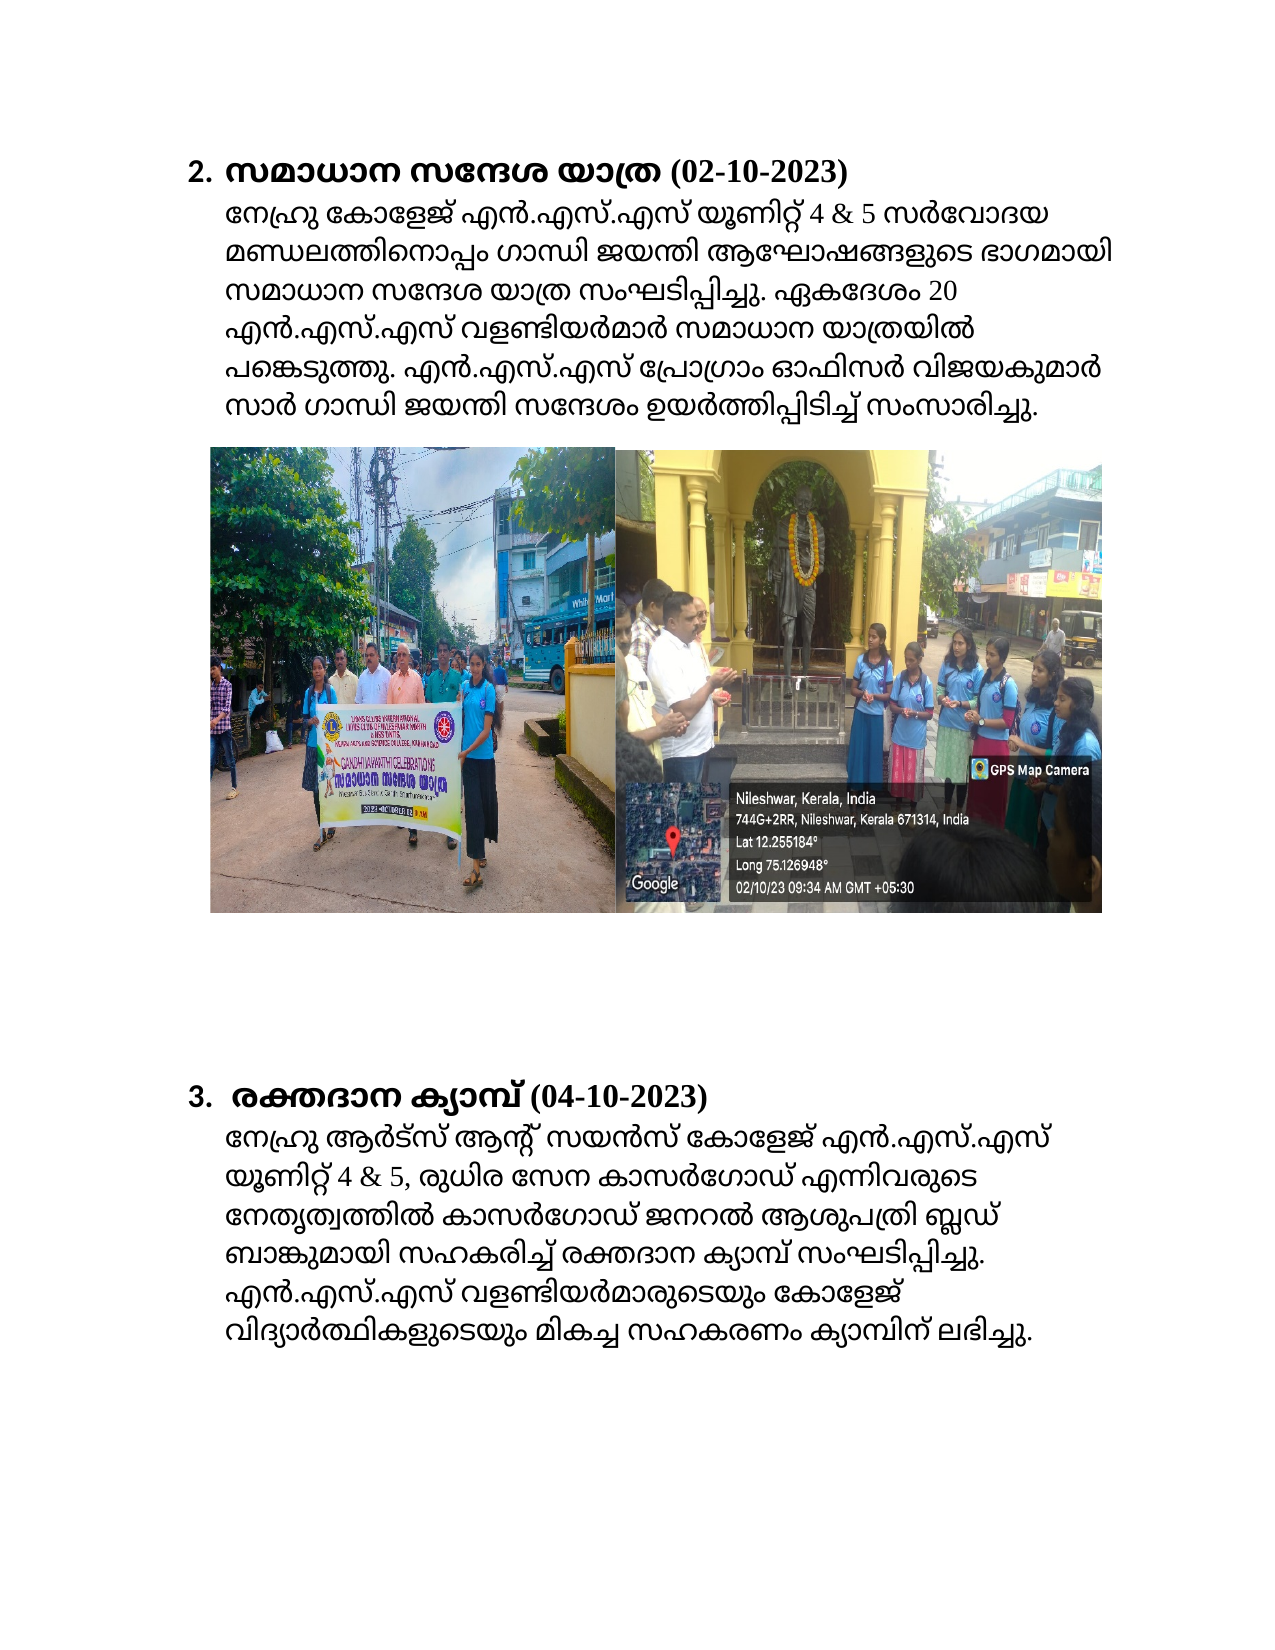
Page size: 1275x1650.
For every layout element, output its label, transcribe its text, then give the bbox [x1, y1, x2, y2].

picture [210, 447, 1102, 913]
list രക്തദാന ക്യാമ്പ് (04-10-2023) നേഹ്രു ആർട്സ് ആന്റ് സയൻസ് കോളേജ് എൻ.എസ്.എസ് യൂണിറ്റ് 4 & 5, രുധിര സേന കാസർഗോഡ് എന്നിവരുടെ നേതൃത്വത്തിൽ കാസർഗോഡ് ജനറൽ ആശുപത്രി ബ്ലഡ് ബാങ്കുമായി സഹകരിച്ച് രക്തദാന ക്യാമ്പ് സംഘടിപ്പിച്ചു. എൻ.എസ്.എസ് വളണ്ടിയർമാരുടെയും കോളേജ് വിദ്യാർത്ഥികളുടെയും മികച്ച സഹകരണം ക്യാമ്പിന് ലഭിച്ചു. [187, 1075, 1125, 1347]
list സമാധാന സന്ദേശ യാത്ര (02-10-2023) നേഹ്രു കോളേജ് എൻ.എസ്.എസ് യൂണിറ്റ് 4 & 5 സർവോദയ മണ്ഡലത്തിനൊപ്പം ഗാന്ധി ജയന്തി ആഘോഷങ്ങളുടെ ഭാഗമായി സമാധാന സന്ദേശ യാത്ര സംഘടിപ്പിച്ചു. ഏകദേശം 20 എൻ.എസ്.എസ് വളണ്ടിയർമാർ സമാധാന യാത്രയിൽ പങ്കെടുത്തു. എൻ.എസ്.എസ് പ്രോഗ്രാം ഓഫിസർ വിജയകുമാർ സാർ ഗാന്ധി ജയന്തി സന്ദേശം ഉയർത്തിപ്പിടിച്ച് സംസാരിച്ചു. [187, 150, 1125, 422]
